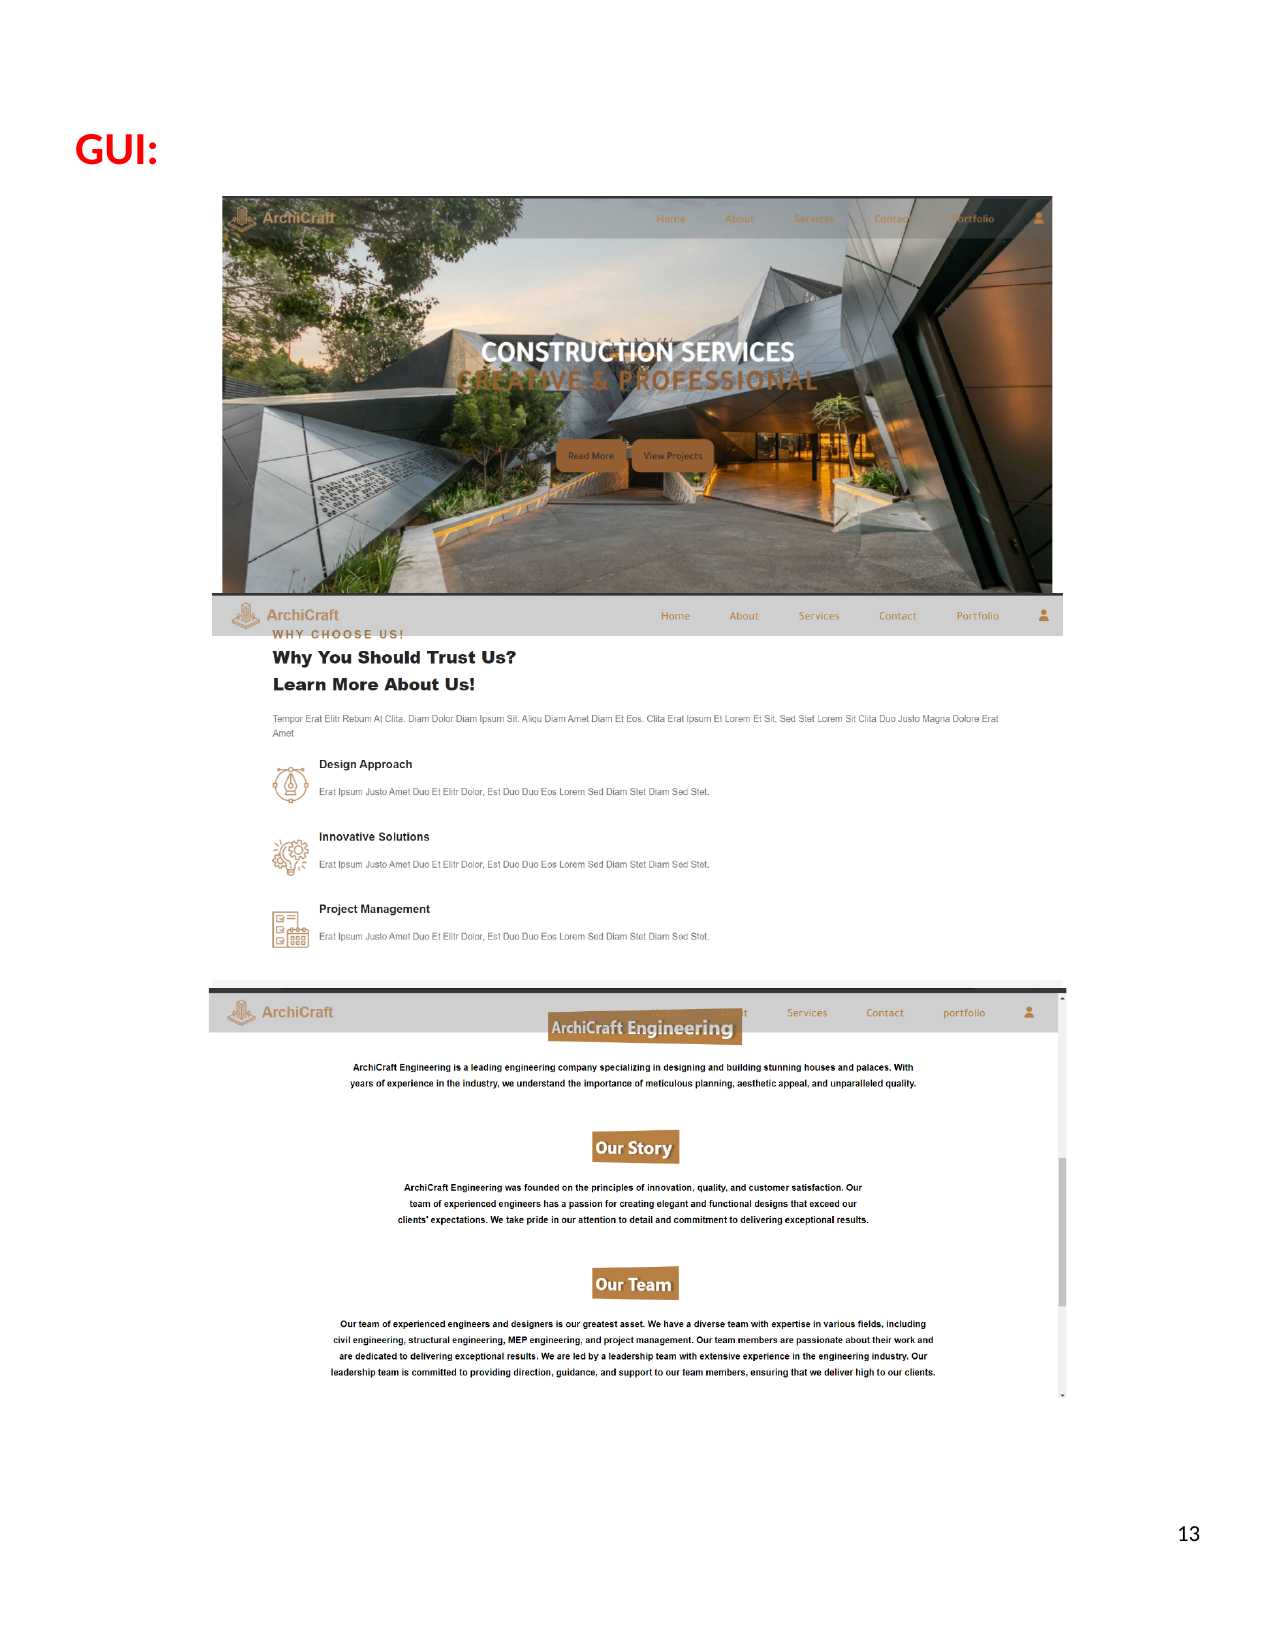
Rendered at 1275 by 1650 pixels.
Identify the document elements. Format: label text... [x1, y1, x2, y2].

picture [208, 196, 1067, 1398]
text GUI: [75, 120, 1200, 176]
